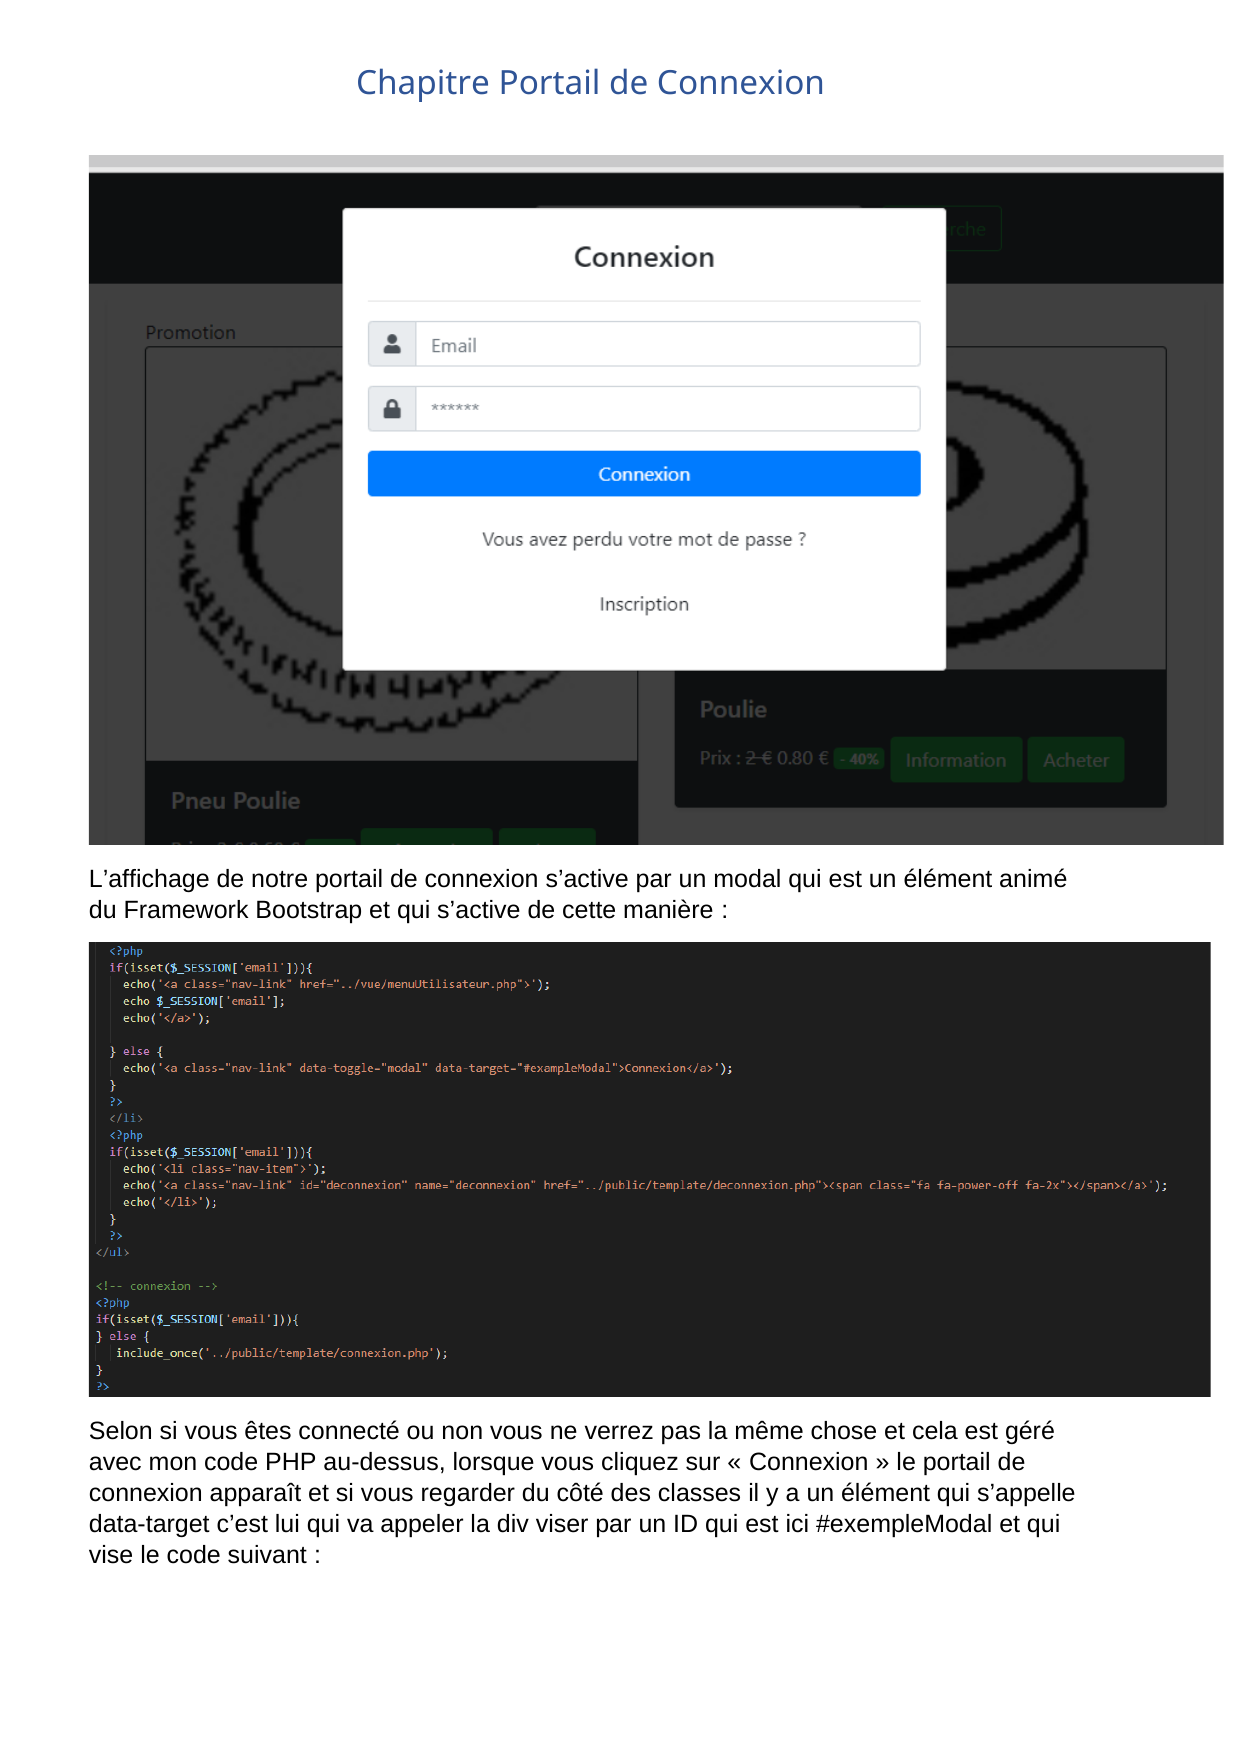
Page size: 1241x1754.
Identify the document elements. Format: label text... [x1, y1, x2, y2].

picture [88, 942, 1211, 1397]
text L’affichage de notre portail de connexion s’active par un modal qui est un élément animé du Framework Bootstrap et qui s’active de cette manière : [89, 864, 1092, 923]
picture [88, 155, 1224, 845]
subtitle Chapitre Portail de Connexion [89, 59, 1092, 104]
text Selon si vous êtes connecté ou non vous ne verrez pas la même chose et cela est géré avec mon code PHP au-dessus, lorsque vous cliquez sur « Connexion » le portail de connexion apparaît et si vous regarder du côté des classes il y a un élément qui s’appelle data-target c’est lui qui va appeler la div viser par un ID qui est ici #exempleModal et qui vise le code suivant : [89, 1416, 1092, 1569]
